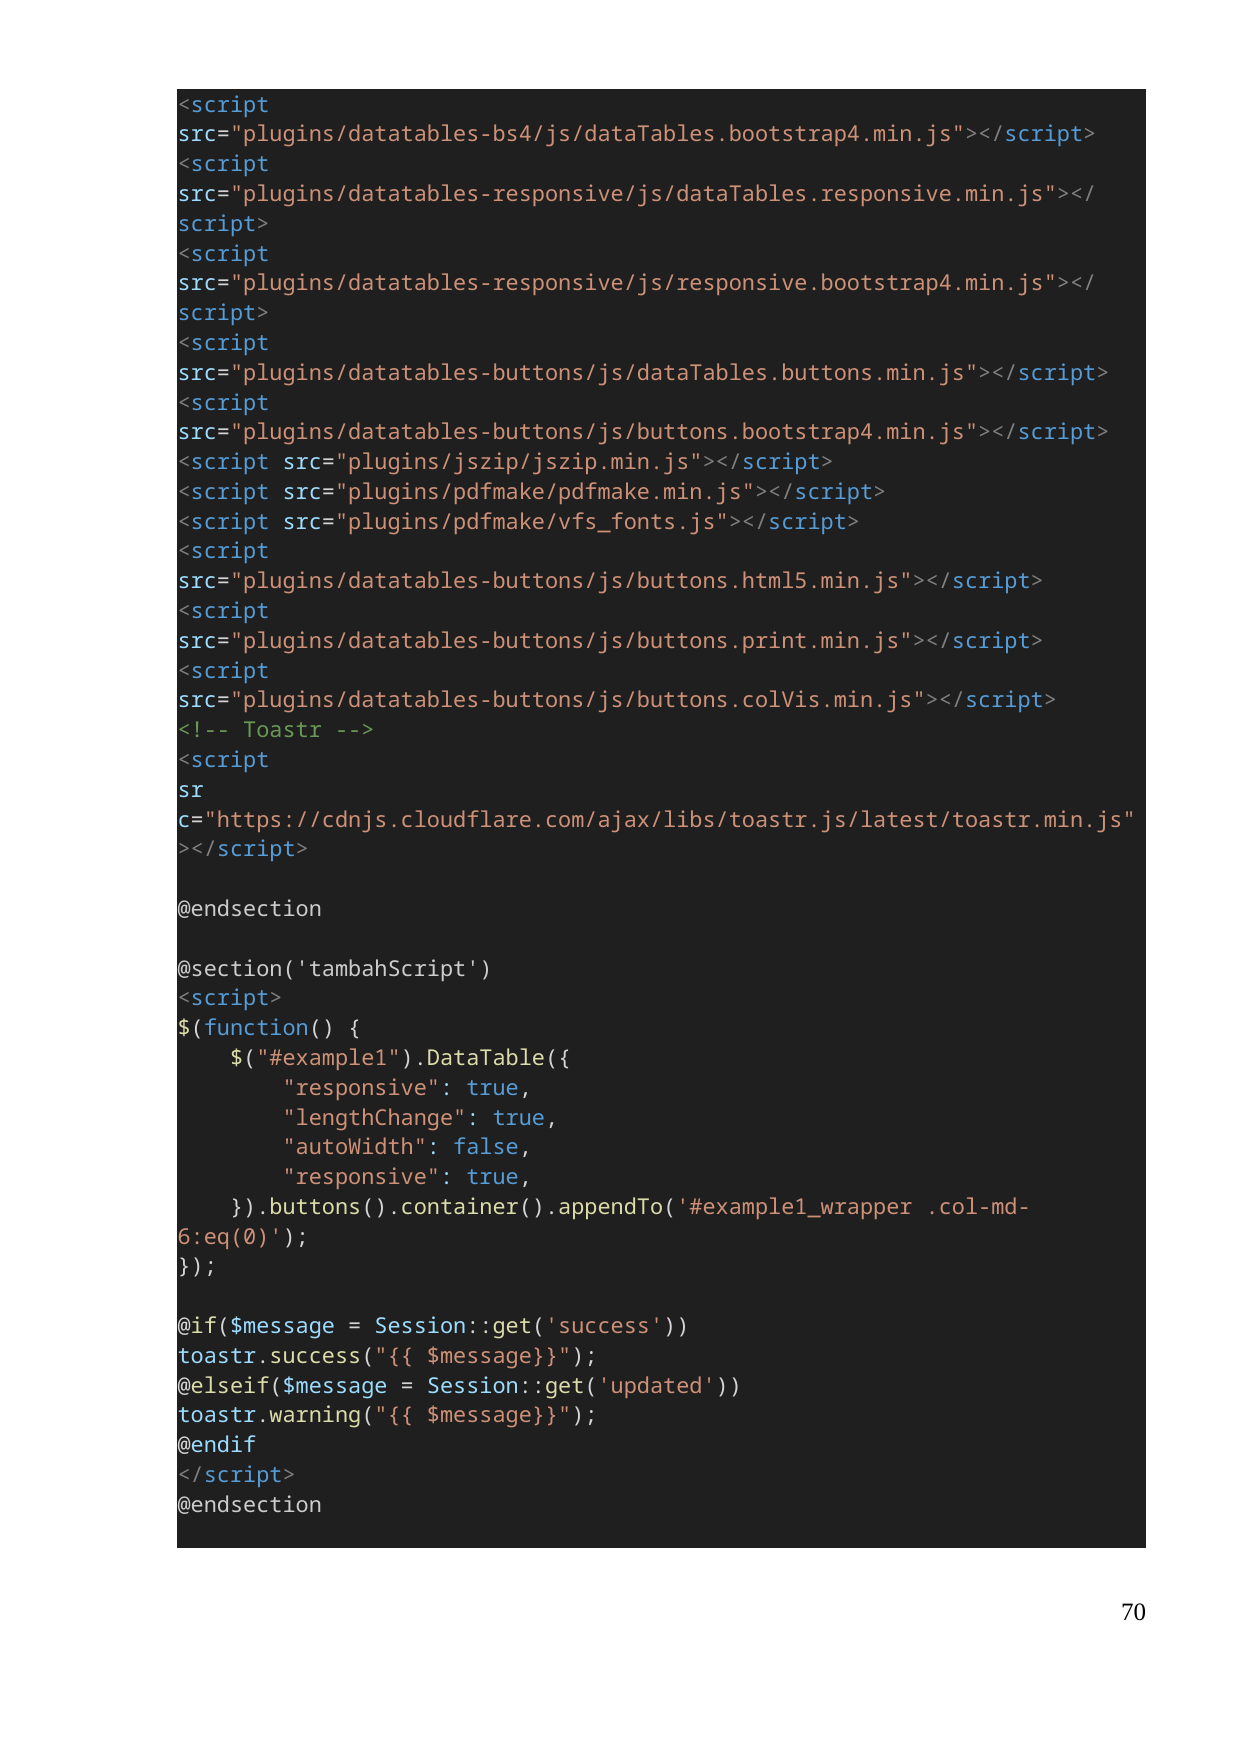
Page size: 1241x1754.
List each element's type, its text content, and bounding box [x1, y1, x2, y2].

text <script src="plugins/datatables-buttons/js/buttons.html5.min.js"></script> [177, 536, 1146, 595]
text @elseif($message = Session::get('updated')) [177, 1370, 1146, 1399]
text "lengthChange": true, [177, 1102, 1146, 1131]
text $(function() { [177, 1012, 1146, 1042]
text <!-- Toastr --> [177, 714, 1146, 744]
text }).buttons().container().appendTo('#example1_wrapper .col-md-6:eq(0)'); [177, 1191, 1146, 1251]
text <script src="plugins/datatables-responsive/js/dataTables.responsive.min.js"></script> [177, 148, 1146, 238]
text <script src="plugins/pdfmake/pdfmake.min.js"></script> [177, 476, 1146, 506]
text @endif [177, 1429, 1146, 1459]
text "responsive": true, [177, 1072, 1146, 1102]
text "autoWidth": false, [177, 1131, 1146, 1161]
text toastr.success("{{ $message}}"); [177, 1340, 1146, 1370]
text <script src="plugins/datatables-bs4/js/dataTables.bootstrap4.min.js"></script> [177, 89, 1146, 148]
text toastr.warning("{{ $message}}"); [177, 1399, 1146, 1429]
text <script src="plugins/datatables-buttons/js/buttons.print.min.js"></script> [177, 595, 1146, 655]
text @if($message = Session::get('success')) [177, 1310, 1146, 1340]
text <script src="plugins/datatables-responsive/js/responsive.bootstrap4.min.js"></script> [177, 238, 1146, 327]
text <script src="https://cdnjs.cloudflare.com/ajax/libs/toastr.js/latest/toastr.min.js"></script> [177, 744, 1146, 863]
text <script> [177, 982, 1146, 1012]
text @section('tambahScript') [177, 953, 1146, 982]
text </script> [177, 1459, 1146, 1489]
text <script src="plugins/datatables-buttons/js/buttons.colVis.min.js"></script> [177, 655, 1146, 714]
text "responsive": true, [177, 1161, 1146, 1191]
text @endsection [177, 1489, 1146, 1519]
text <script src="plugins/datatables-buttons/js/buttons.bootstrap4.min.js"></script> [177, 387, 1146, 446]
text <script src="plugins/pdfmake/vfs_fonts.js"></script> [177, 506, 1146, 536]
text }); [177, 1251, 1146, 1280]
text <script src="plugins/jszip/jszip.min.js"></script> [177, 446, 1146, 476]
text $("#example1").DataTable({ [177, 1042, 1146, 1072]
text @endsection [177, 893, 1146, 923]
text <script src="plugins/datatables-buttons/js/dataTables.buttons.min.js"></script> [177, 327, 1146, 387]
